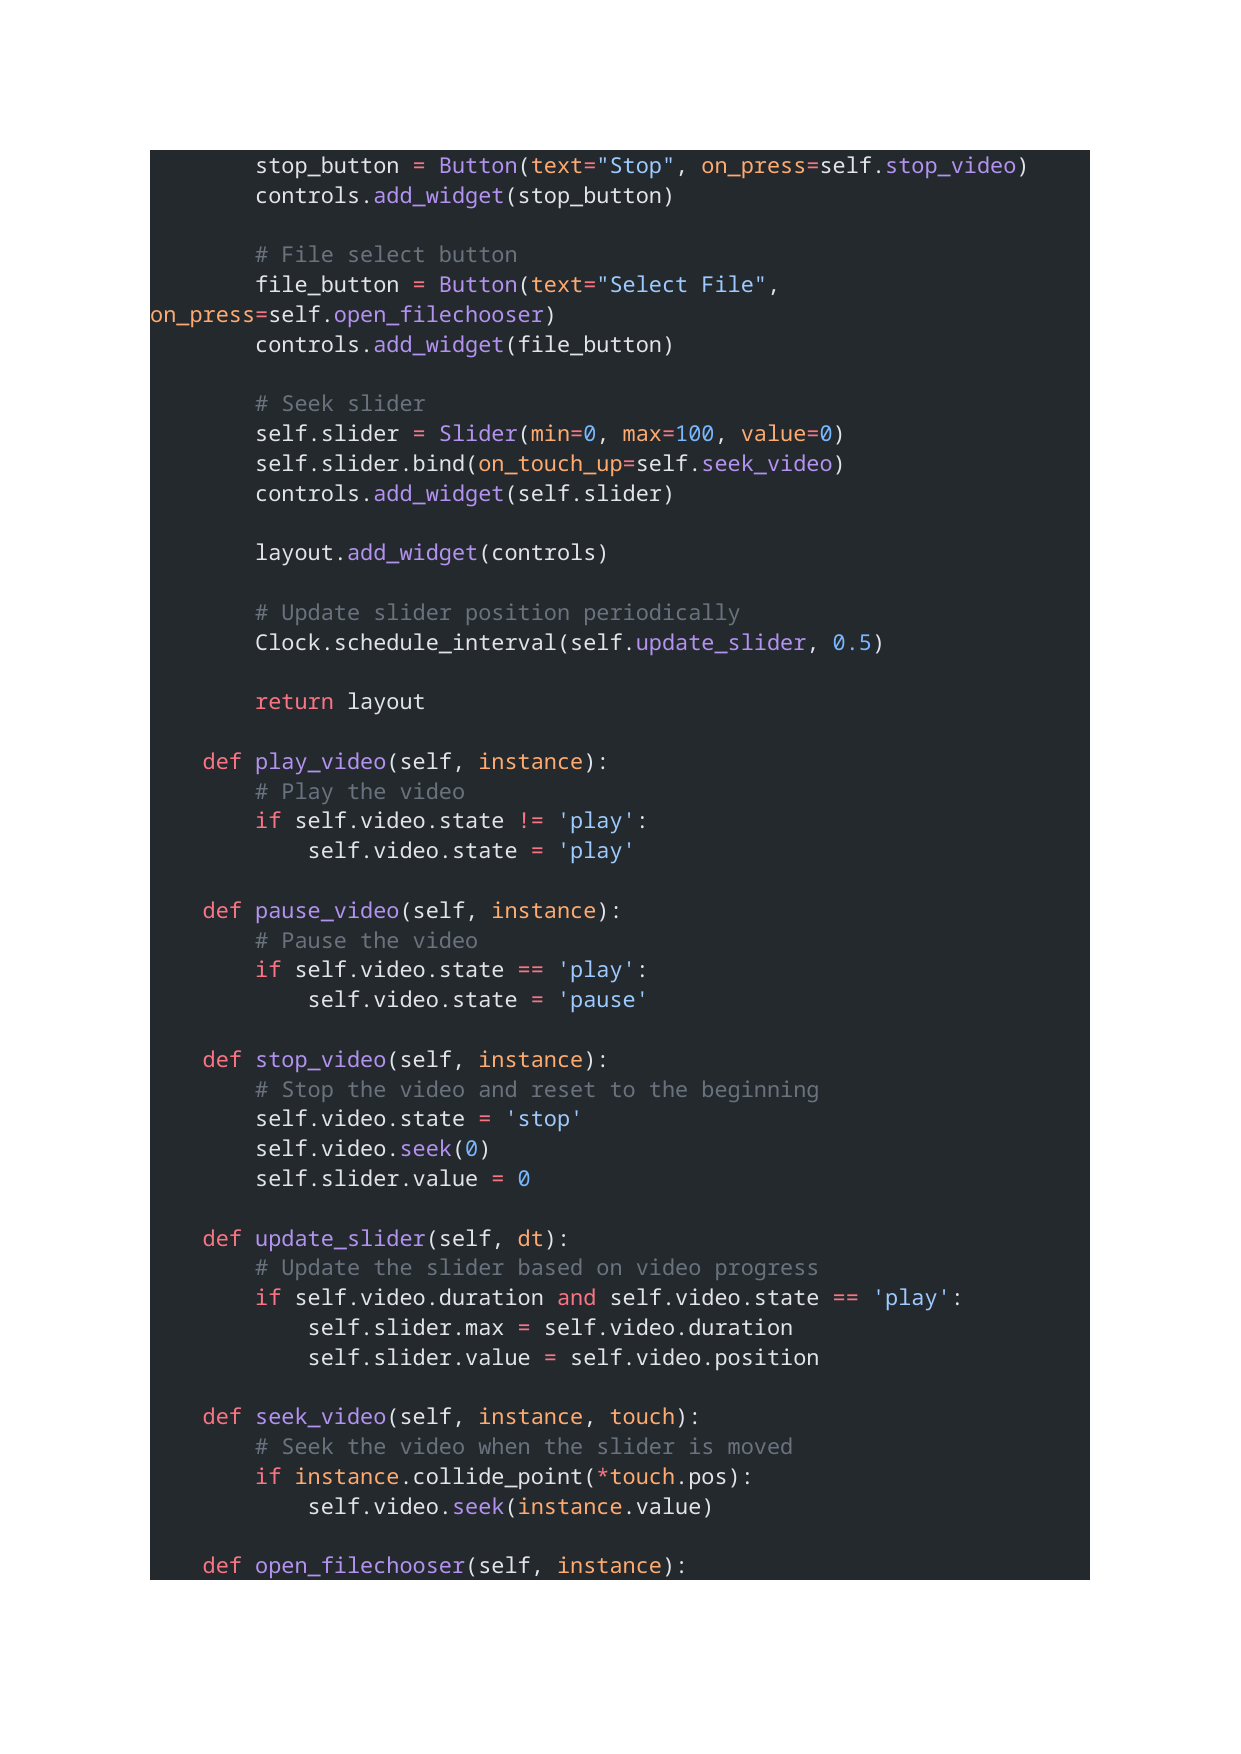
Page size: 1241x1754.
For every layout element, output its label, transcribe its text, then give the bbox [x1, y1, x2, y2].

text # File select button [150, 239, 1090, 269]
text Clock.schedule_interval(self.update_slider, 0.5) [150, 627, 1090, 656]
text self.slider = Slider(min=0, max=100, value=0) [150, 418, 1090, 448]
text controls.add_widget(stop_button) [150, 180, 1090, 209]
text def pause_video(self, instance): [150, 895, 1090, 924]
text if self.video.state != 'play': [150, 805, 1090, 835]
text layout.add_widget(controls) [150, 537, 1090, 567]
text self.video.state = 'stop' [150, 1103, 1090, 1133]
text return layout [150, 686, 1090, 716]
text def open_filechooser(self, instance): [150, 1550, 1090, 1580]
text # Seek slider [150, 388, 1090, 418]
text self.video.state = 'pause' [150, 984, 1090, 1014]
text # Pause the video [150, 924, 1090, 954]
text # Update slider position periodically [150, 597, 1090, 627]
text # Stop the video and reset to the beginning [150, 1073, 1090, 1103]
text def stop_video(self, instance): [150, 1044, 1090, 1073]
text # Seek the video when the slider is moved [150, 1431, 1090, 1461]
text def update_slider(self, dt): [150, 1222, 1090, 1252]
text self.video.state = 'play' [150, 835, 1090, 865]
text file_button = Button(text="Select File", on_press=self.open_filechooser) [150, 269, 1090, 329]
text # Update the slider based on video progress [150, 1252, 1090, 1282]
text self.video.seek(0) [150, 1133, 1090, 1163]
text self.slider.value = self.video.position [150, 1342, 1090, 1371]
text # Play the video [150, 776, 1090, 805]
text stop_button = Button(text="Stop", on_press=self.stop_video) [150, 150, 1090, 180]
text self.video.seek(instance.value) [150, 1491, 1090, 1520]
text if self.video.duration and self.video.state == 'play': [150, 1282, 1090, 1312]
text if instance.collide_point(*touch.pos): [150, 1461, 1090, 1491]
text if self.video.state == 'play': [150, 954, 1090, 984]
text controls.add_widget(self.slider) [150, 478, 1090, 507]
text self.slider.bind(on_touch_up=self.seek_video) [150, 448, 1090, 478]
text def seek_video(self, instance, touch): [150, 1401, 1090, 1431]
text def play_video(self, instance): [150, 746, 1090, 776]
text self.slider.max = self.video.duration [150, 1312, 1090, 1342]
text controls.add_widget(file_button) [150, 329, 1090, 358]
text self.slider.value = 0 [150, 1163, 1090, 1193]
